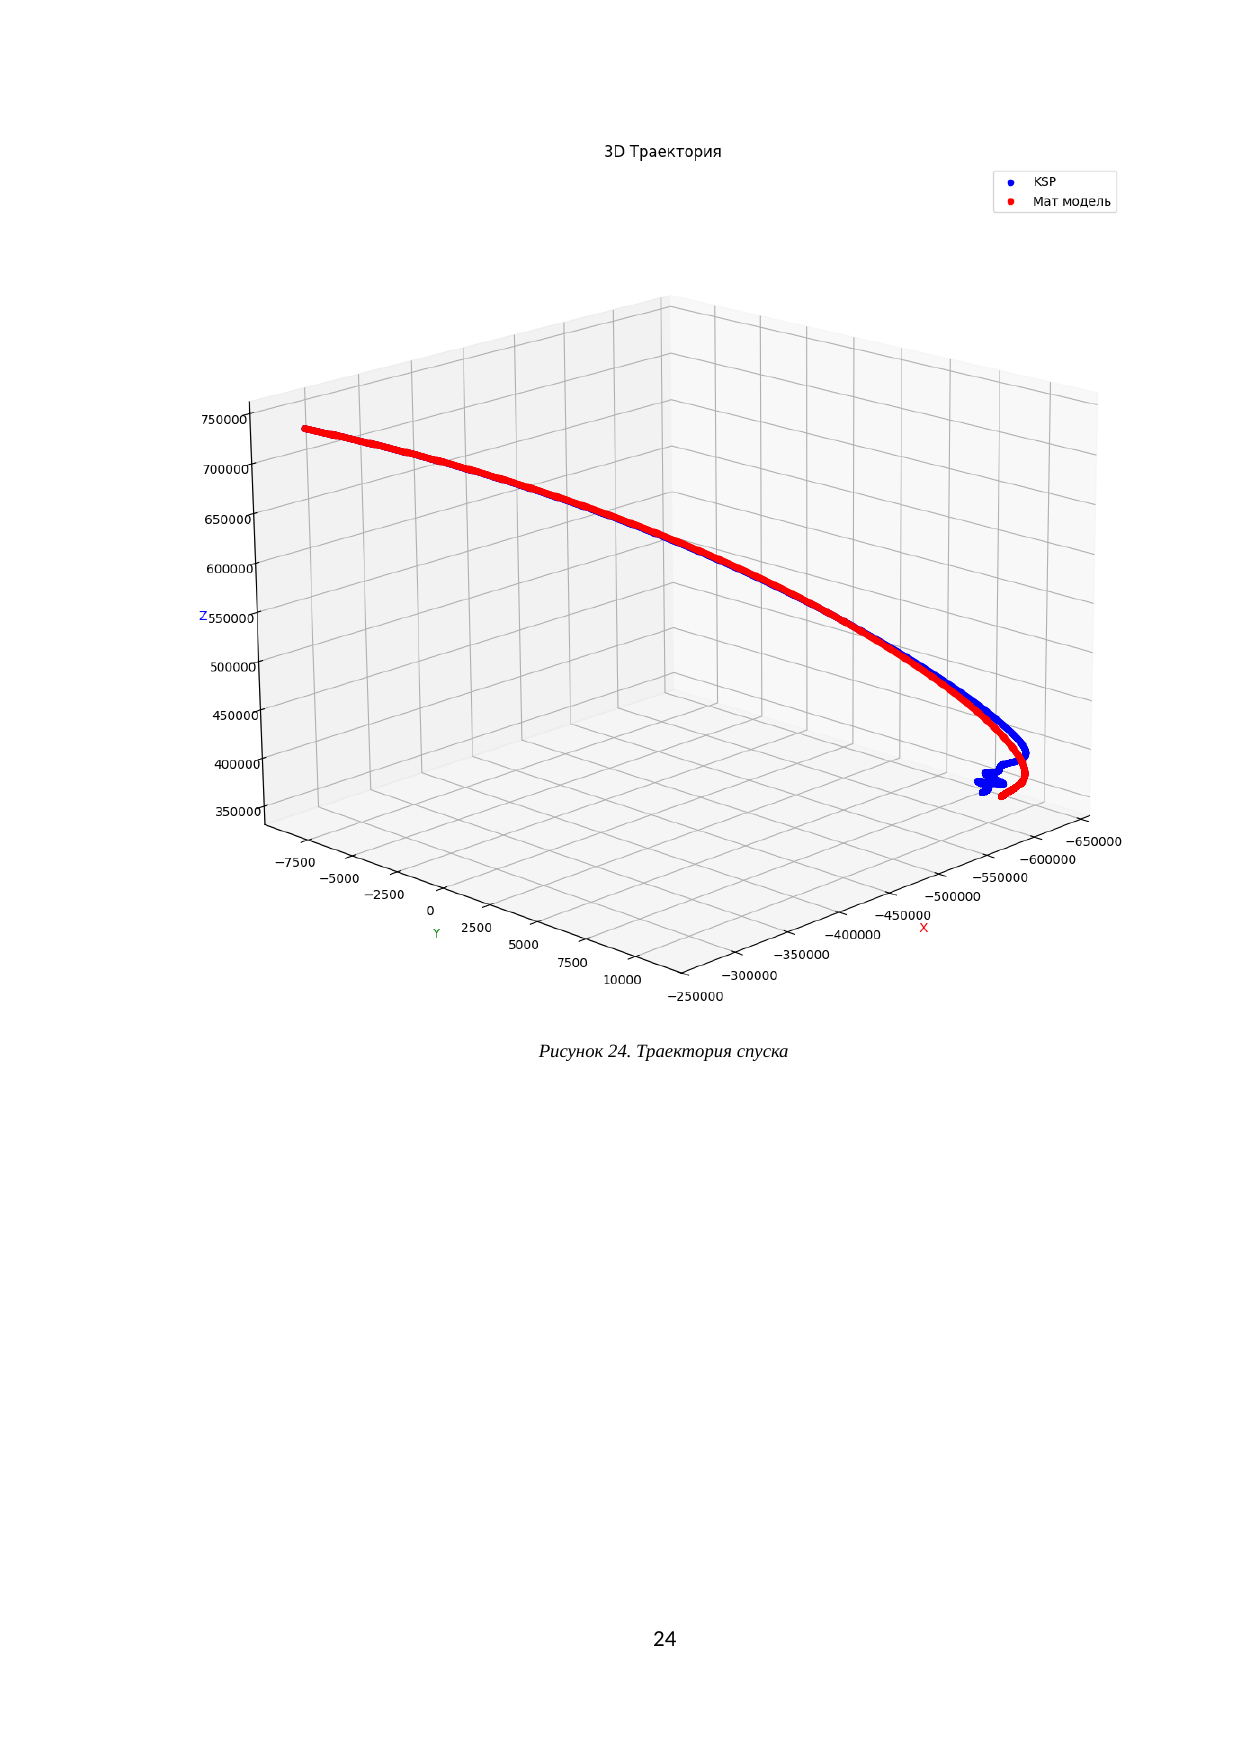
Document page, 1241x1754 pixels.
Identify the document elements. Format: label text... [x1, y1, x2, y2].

picture [177, 118, 1152, 1019]
text Рисунок 24. Траектория спуска [177, 1040, 1152, 1061]
